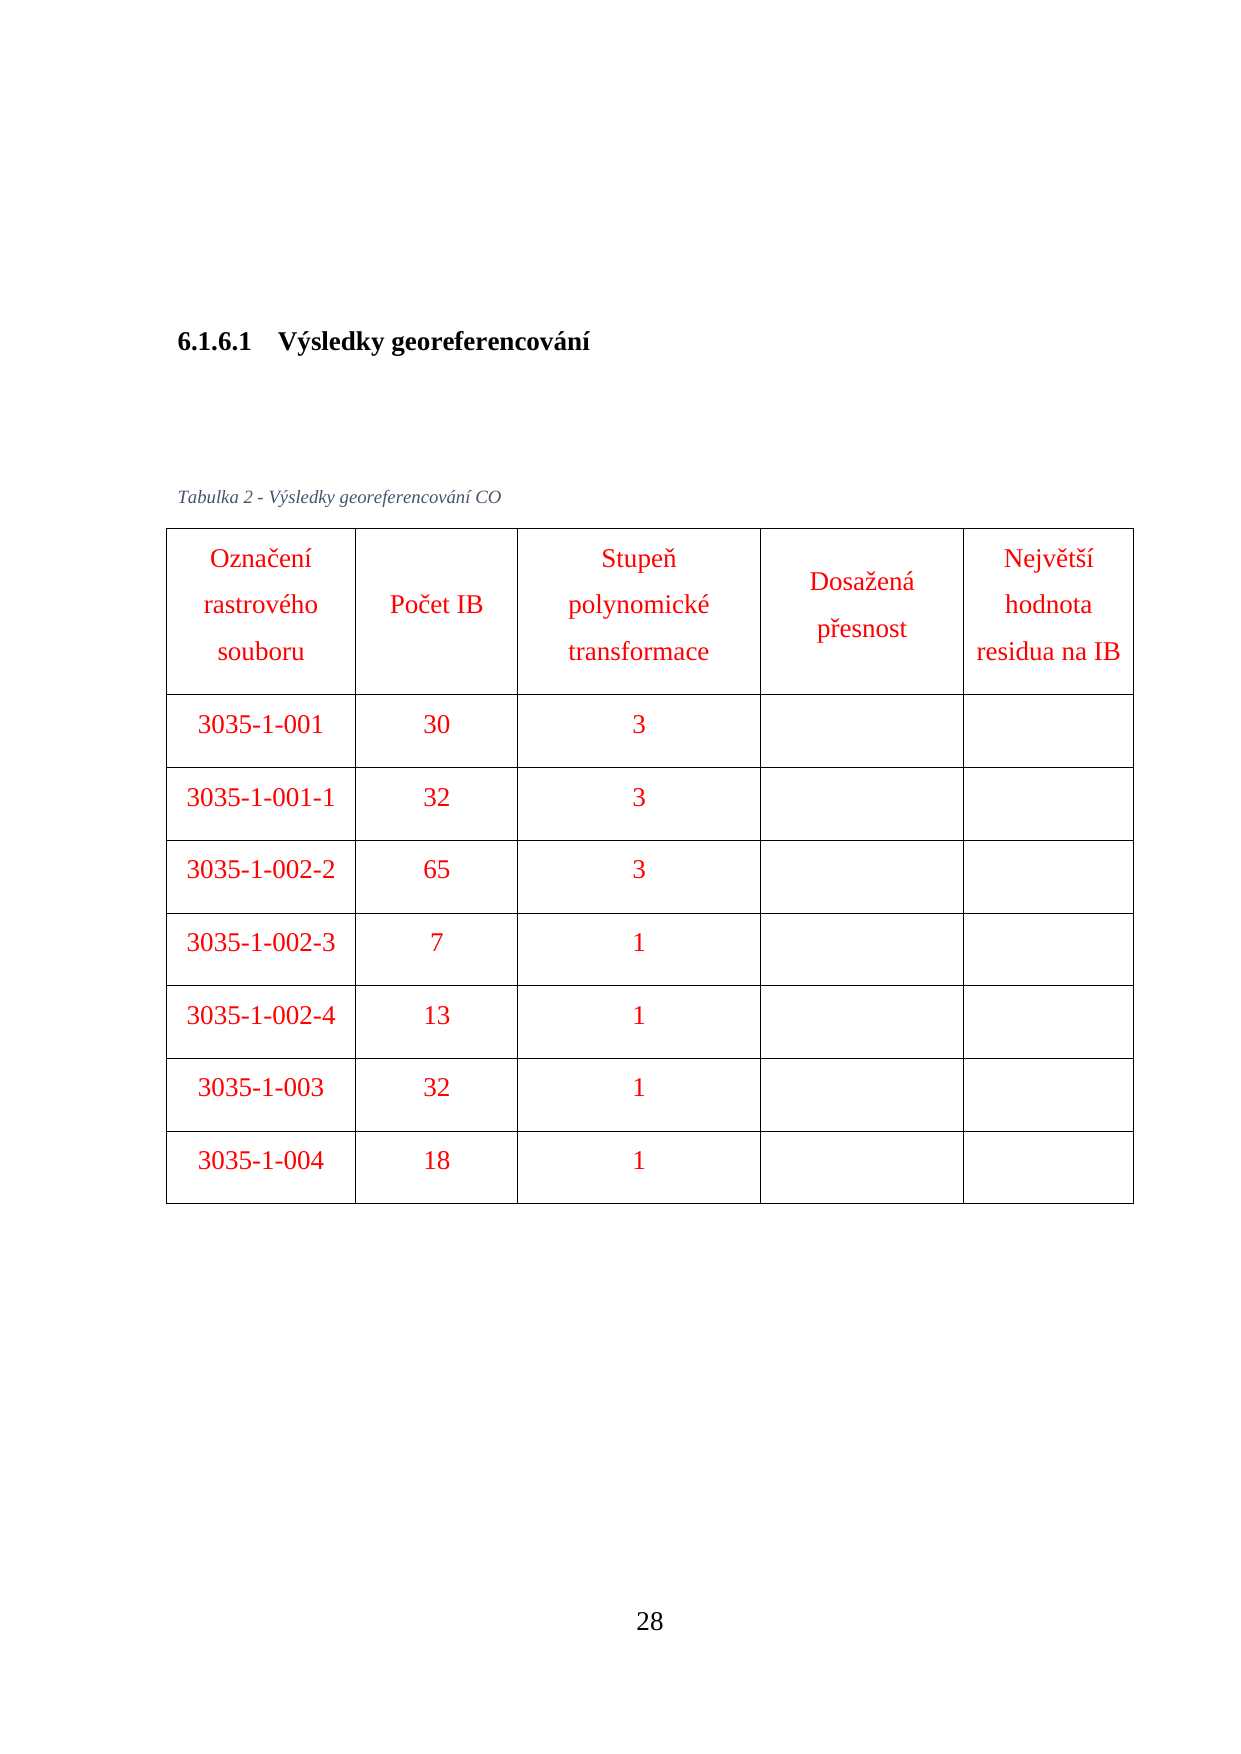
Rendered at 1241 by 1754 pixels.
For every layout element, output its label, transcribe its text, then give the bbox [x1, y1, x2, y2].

table_cell 1 [518, 986, 760, 1058]
table_header Označení rastrového souboru [167, 529, 355, 694]
table_cell 13 [356, 986, 517, 1058]
table_cell 3035-1-001-1 [167, 768, 355, 840]
table_cell 7 [356, 914, 517, 985]
table_cell 65 [356, 841, 517, 912]
table_header Stupeň polynomické transformace [518, 529, 760, 694]
table_cell 30 [356, 695, 517, 767]
table_cell 3035-1-002-4 [167, 986, 355, 1058]
table_cell 3 [518, 768, 760, 840]
table_cell 1 [518, 1132, 760, 1203]
table_header Největší hodnota residua na IB [964, 529, 1133, 694]
table_cell 18 [356, 1132, 517, 1203]
table_header Dosažená přesnost [761, 529, 963, 694]
table_cell [964, 1132, 1133, 1203]
table_cell [964, 914, 1133, 985]
table_cell 32 [356, 768, 517, 840]
table_cell 32 [356, 1059, 517, 1131]
table_cell 1 [518, 1059, 760, 1131]
text Tabulka 2 - Výsledky georeferencování CO [177, 486, 1122, 507]
table_cell [761, 986, 963, 1058]
table_cell [761, 841, 963, 912]
table_cell 3035-1-001 [167, 695, 355, 767]
table_cell 3 [518, 695, 760, 767]
table_cell [964, 768, 1133, 840]
table_header Počet IB [356, 529, 517, 694]
table_cell [761, 1059, 963, 1131]
table_cell [964, 695, 1133, 767]
table_cell [761, 1132, 963, 1203]
table_cell 3035-1-003 [167, 1059, 355, 1131]
subtitle Výsledky georeferencování [177, 325, 1122, 356]
table_cell [964, 1059, 1133, 1131]
table_cell 3035-1-002-3 [167, 914, 355, 985]
table_cell 1 [518, 914, 760, 985]
table_cell [761, 768, 963, 840]
table_cell 3 [518, 841, 760, 912]
table_cell 3035-1-002-2 [167, 841, 355, 912]
table_cell [964, 986, 1133, 1058]
table_cell [761, 695, 963, 767]
table_cell 3035-1-004 [167, 1132, 355, 1203]
table_cell [964, 841, 1133, 912]
table_cell [761, 914, 963, 985]
